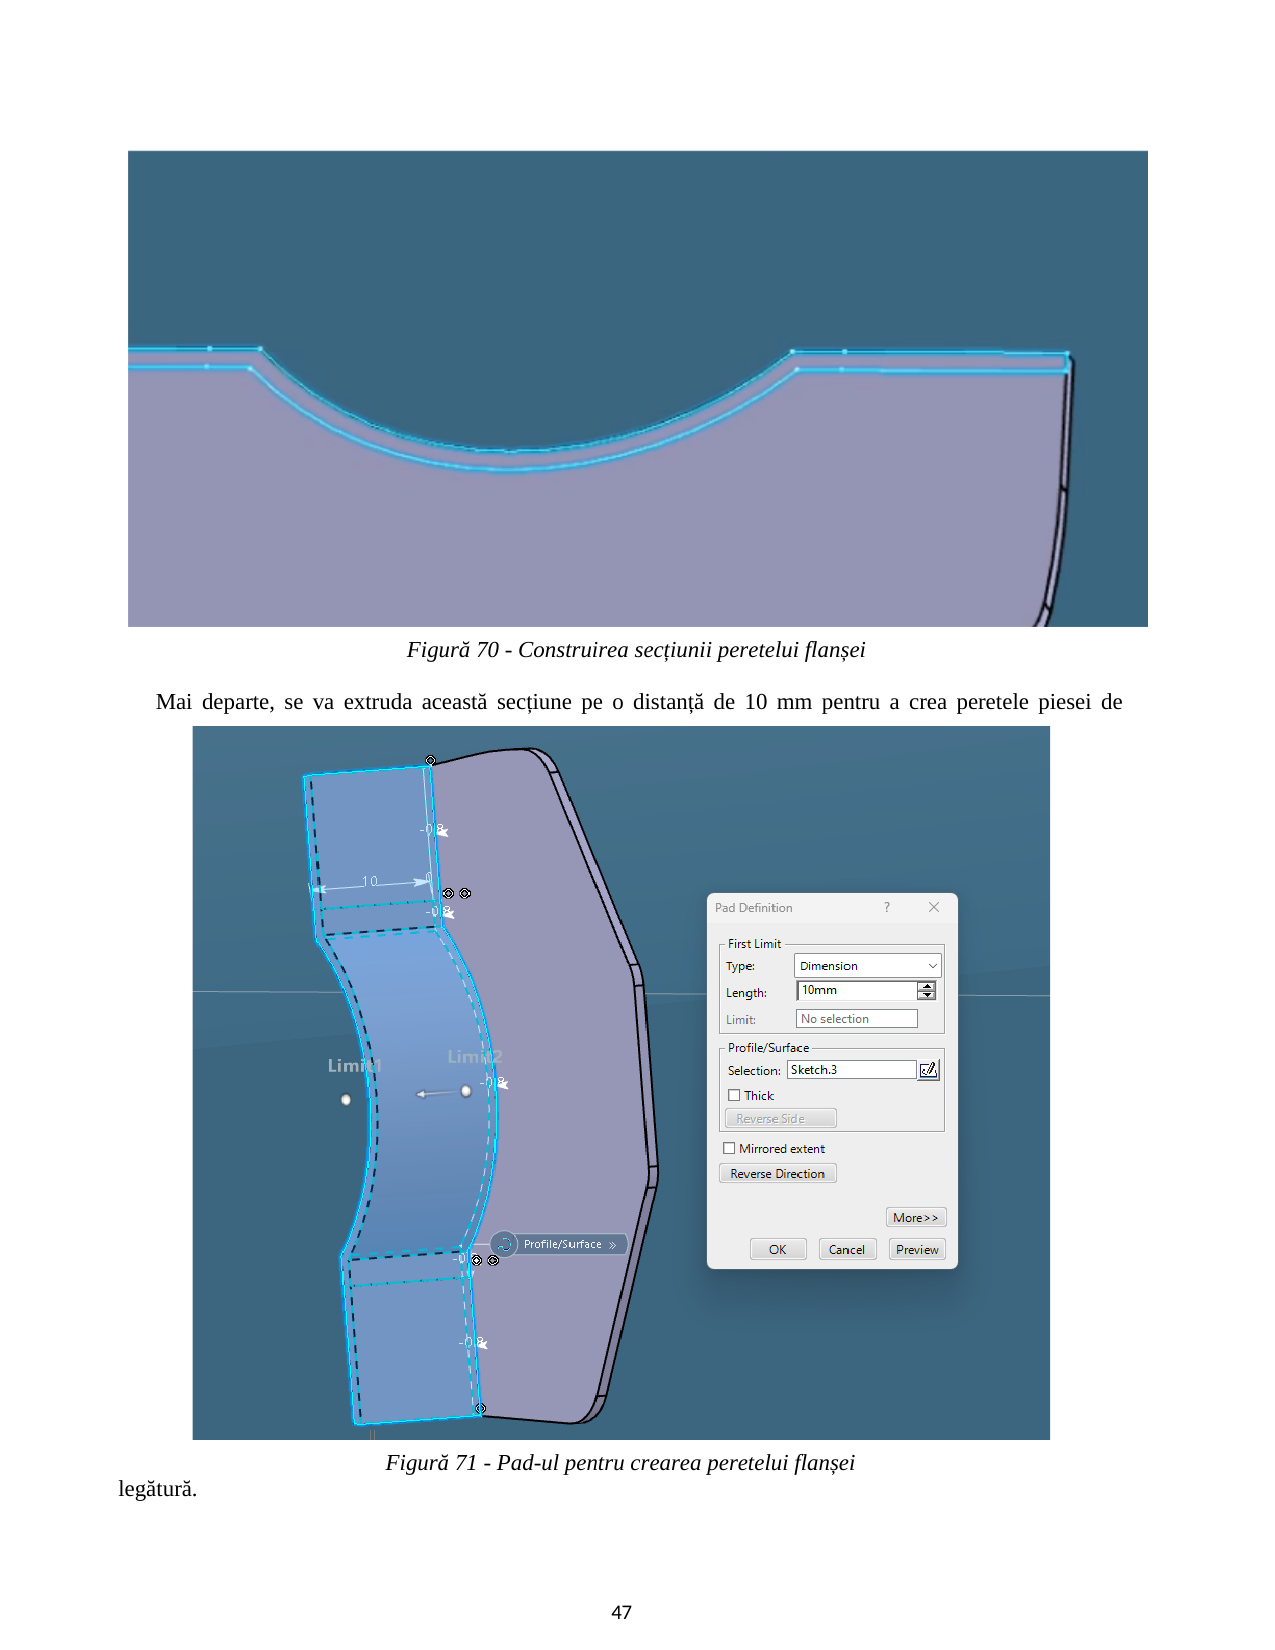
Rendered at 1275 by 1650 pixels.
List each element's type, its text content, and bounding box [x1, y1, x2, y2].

picture [129, 152, 1148, 627]
picture [192, 726, 1051, 1440]
